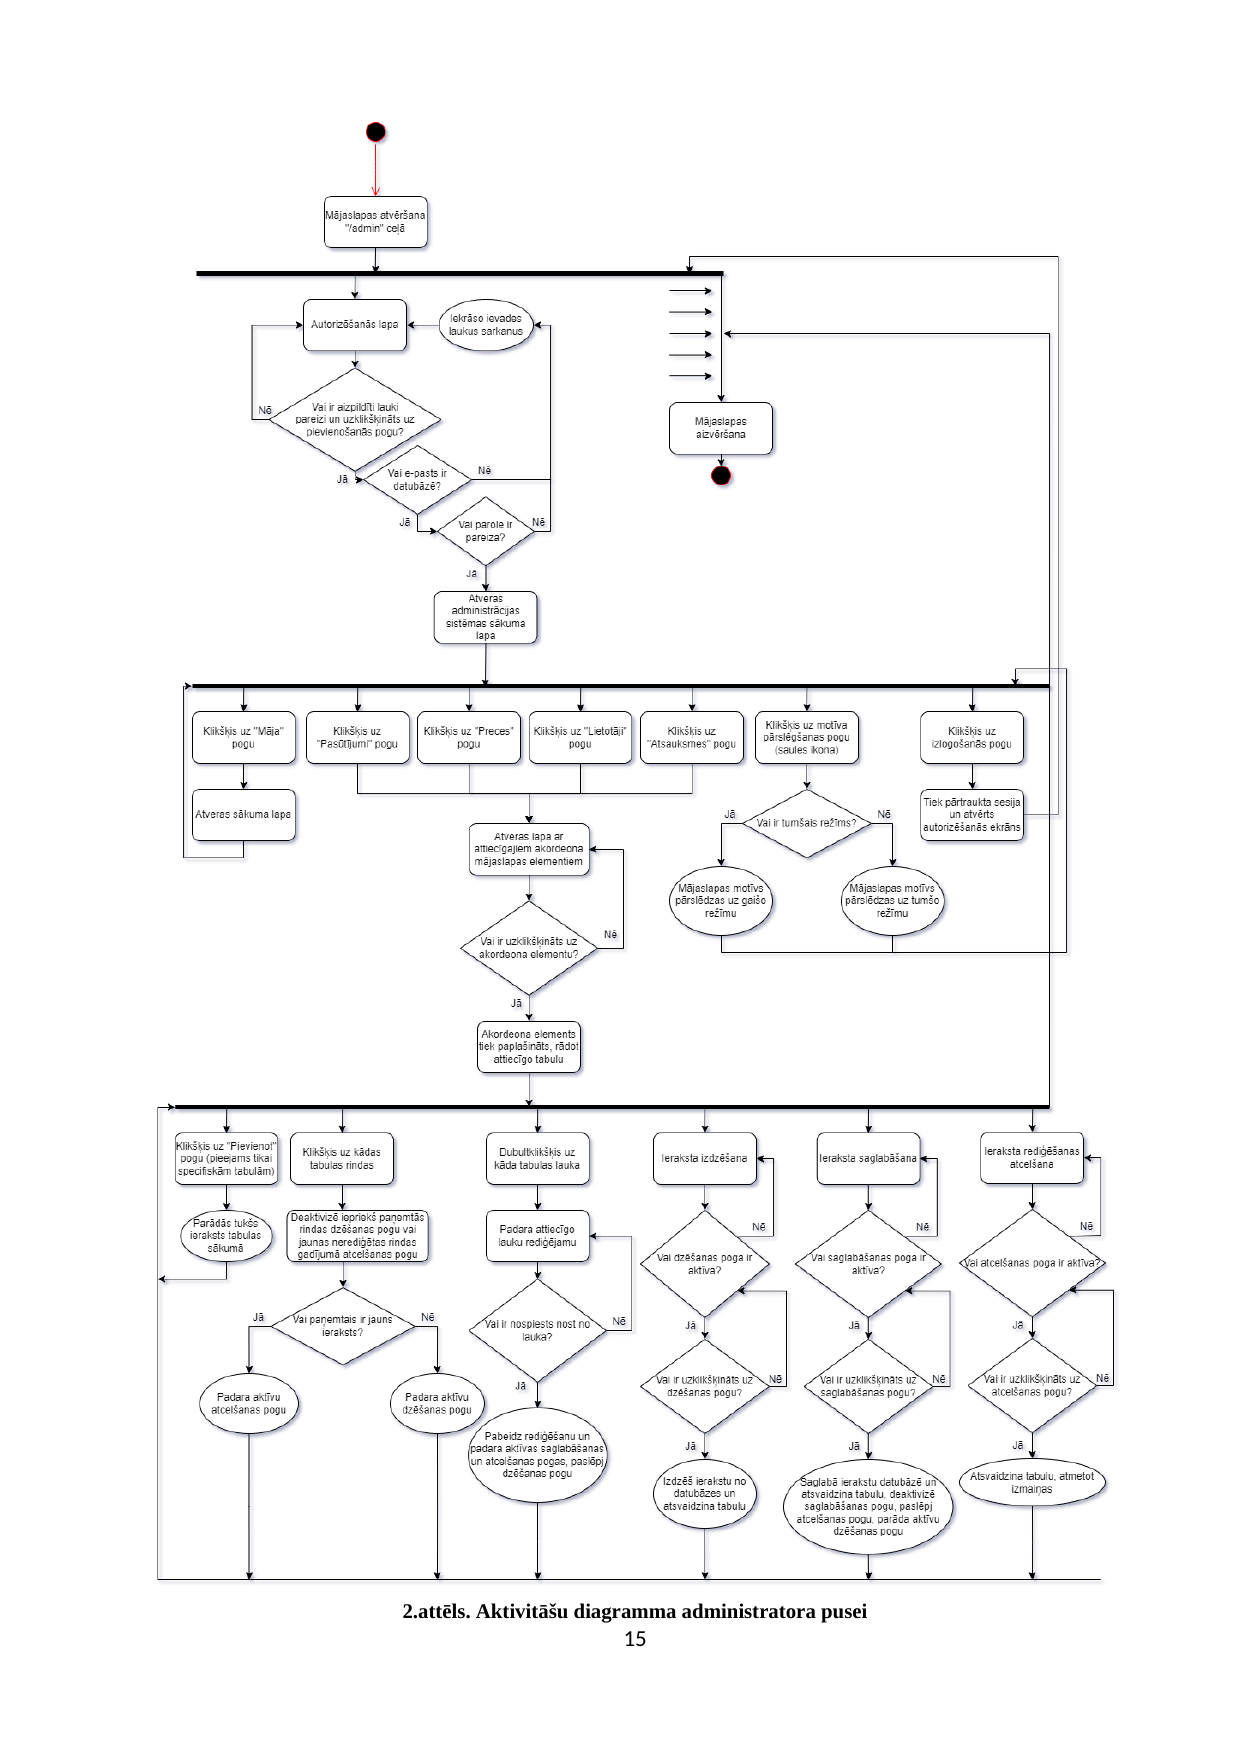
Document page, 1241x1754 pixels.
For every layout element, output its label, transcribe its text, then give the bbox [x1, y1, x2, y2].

picture [151, 118, 1131, 1597]
